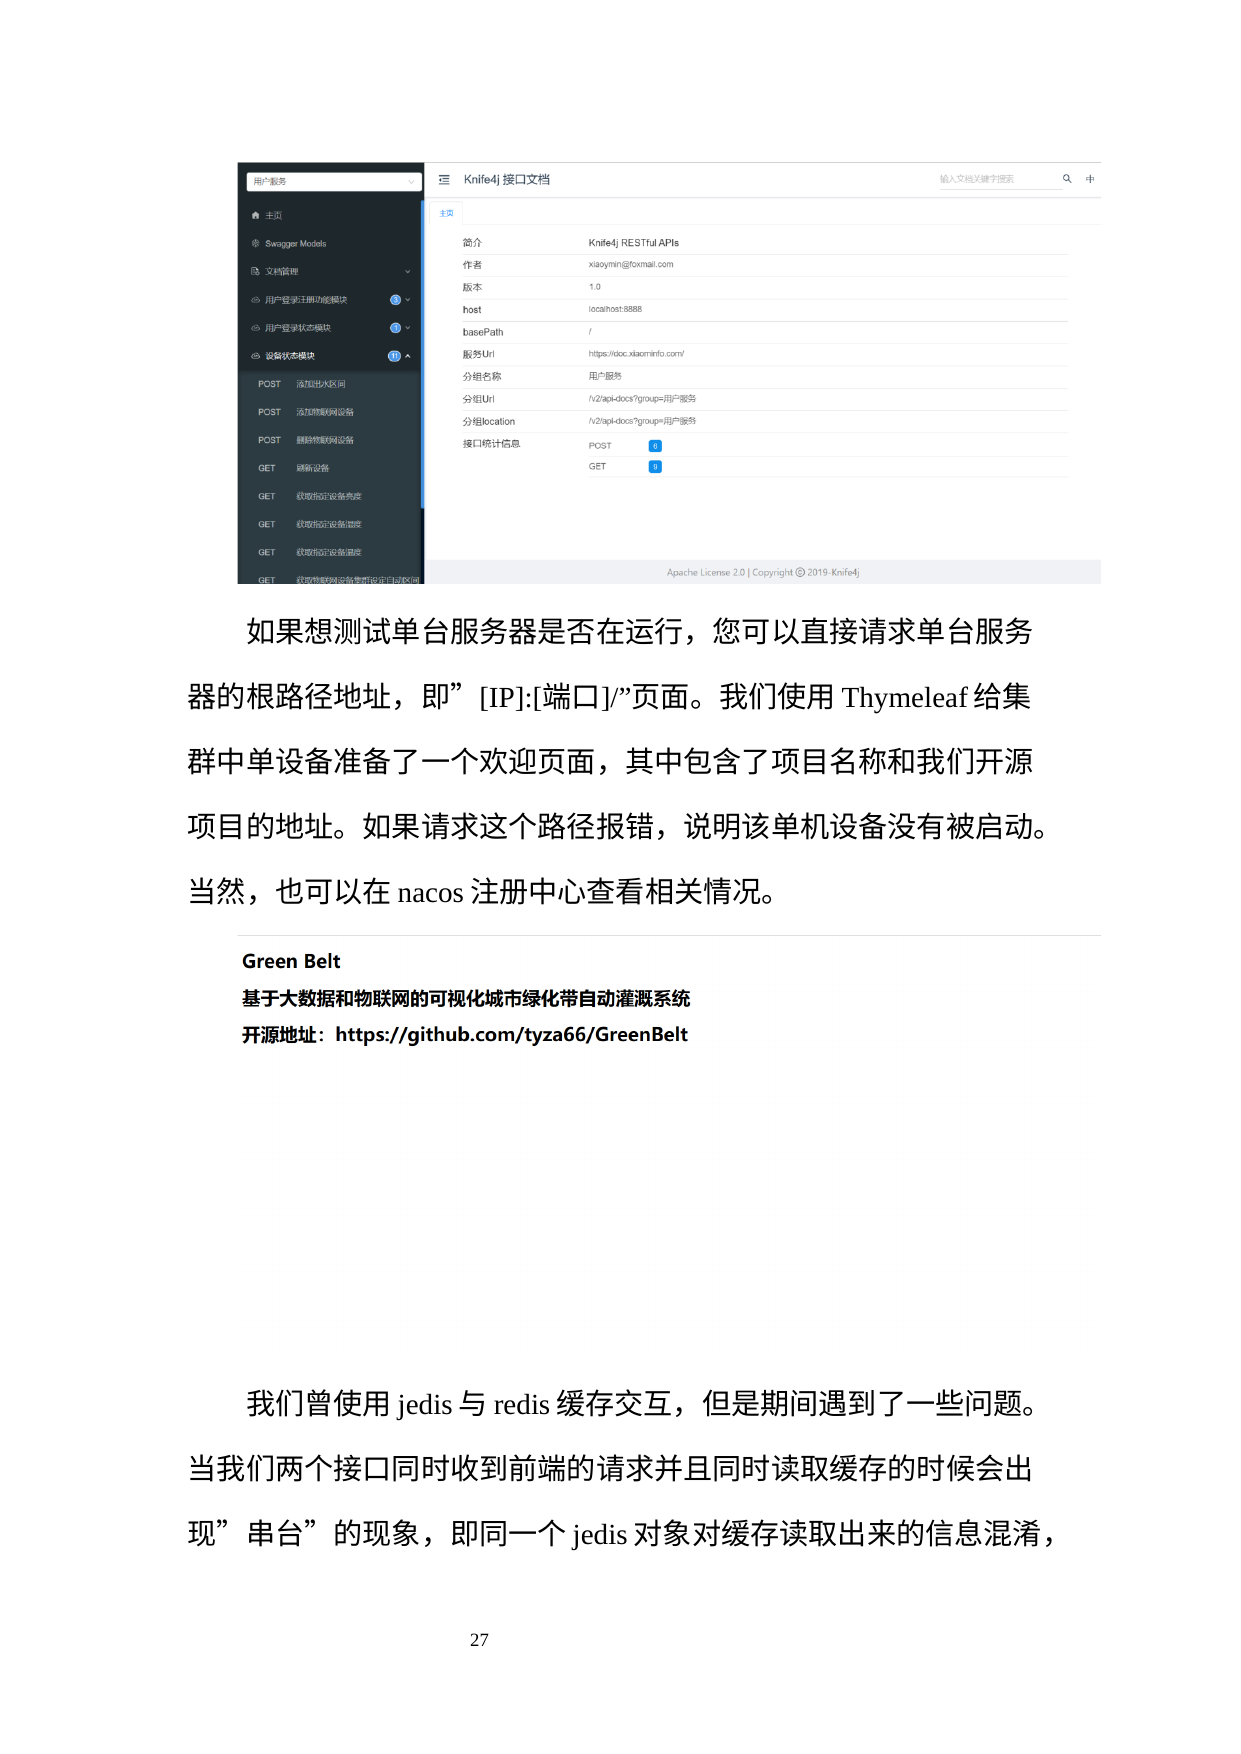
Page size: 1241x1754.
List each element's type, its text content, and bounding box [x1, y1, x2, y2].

picture [237, 935, 1102, 1356]
picture [237, 162, 1102, 584]
text 如果想测试单台服务器是否在运行，您可以直接请求单台服务器的根路径地址，即”[IP]:[端口]/”页面。我们使用Thymeleaf给集群中单设备准备了一个欢迎页面，其中包含了项目名称和我们开源项目的地址。如果请求这个路径报错，说明该单机设备没有被启动。当然，也可以在nacos注册中心查看相关情况。 [187, 597, 1053, 922]
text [187, 1369, 1053, 1564]
